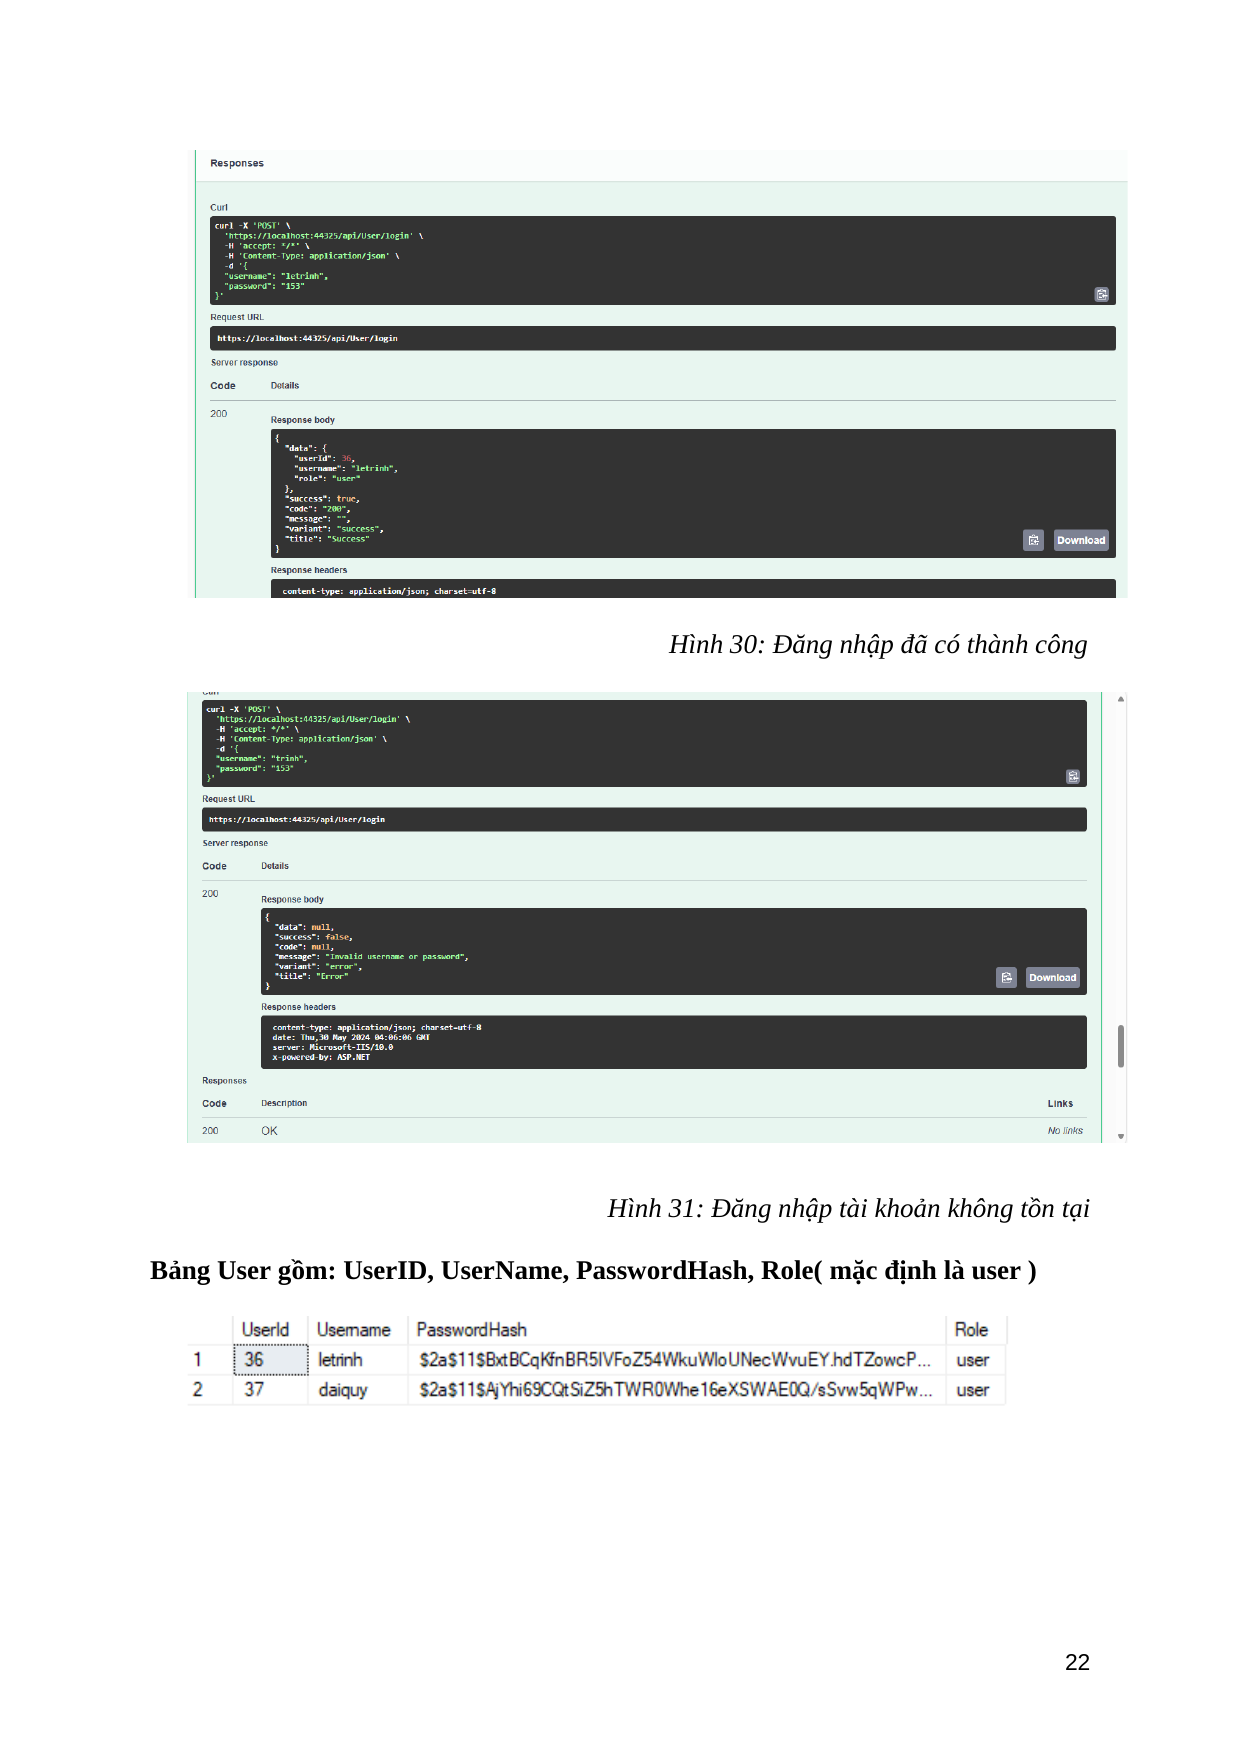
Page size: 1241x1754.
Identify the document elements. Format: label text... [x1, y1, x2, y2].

picture [187, 1316, 1016, 1409]
picture [187, 150, 1128, 598]
picture [187, 692, 1128, 1143]
text Hình 30: Đăng nhập đã có thành công [187, 628, 1090, 659]
text Bảng User gồm: UserID, UserName, PasswordHash, Role( mặc định là user ) [150, 1254, 1090, 1286]
